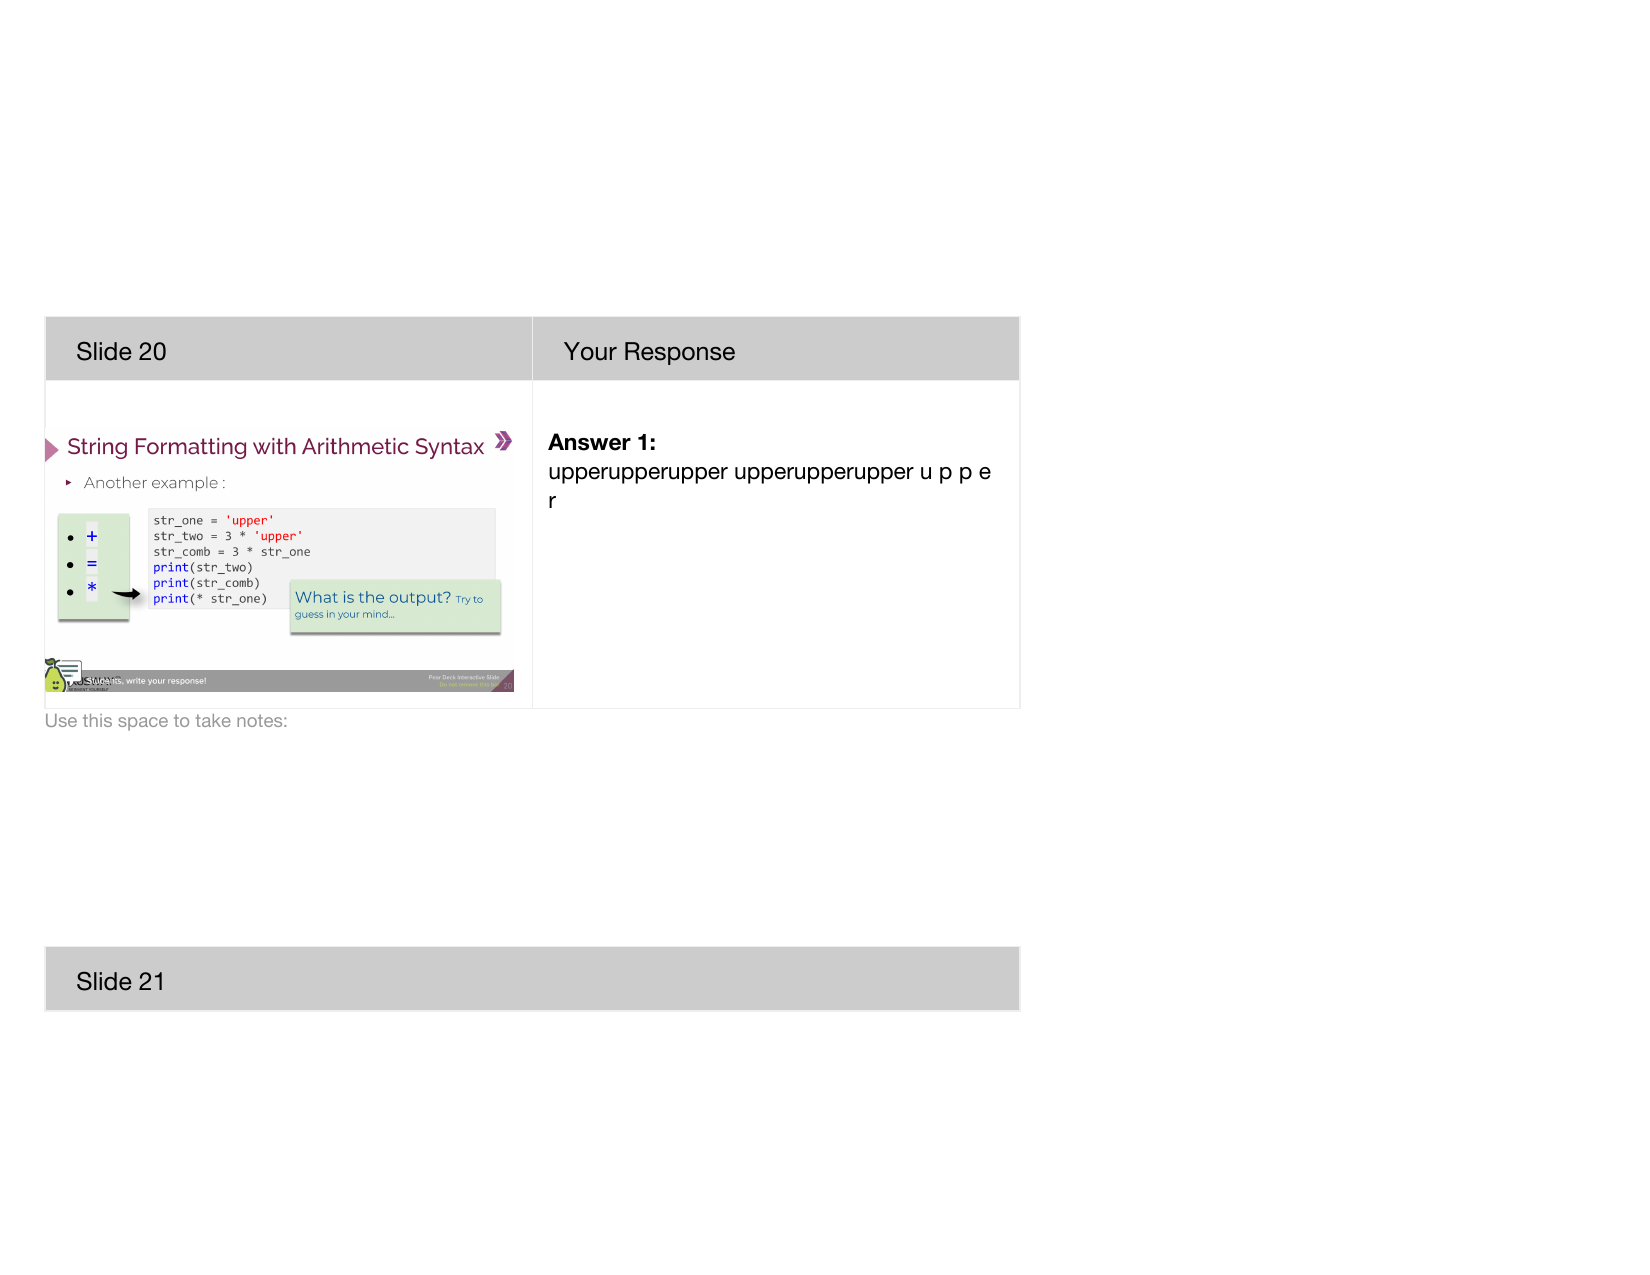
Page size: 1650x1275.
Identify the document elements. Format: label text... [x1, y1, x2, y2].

table_header Slide 21 [46, 947, 1019, 1010]
table_cell Answer 1: upperupperupper upperupperupper u p p e r [533, 381, 1019, 708]
text Use this space to take notes: [44, 709, 1500, 733]
table_header Slide 20 [46, 317, 532, 380]
table_header Your Response [533, 317, 1019, 380]
picture [45, 428, 514, 692]
table_cell [46, 381, 532, 708]
